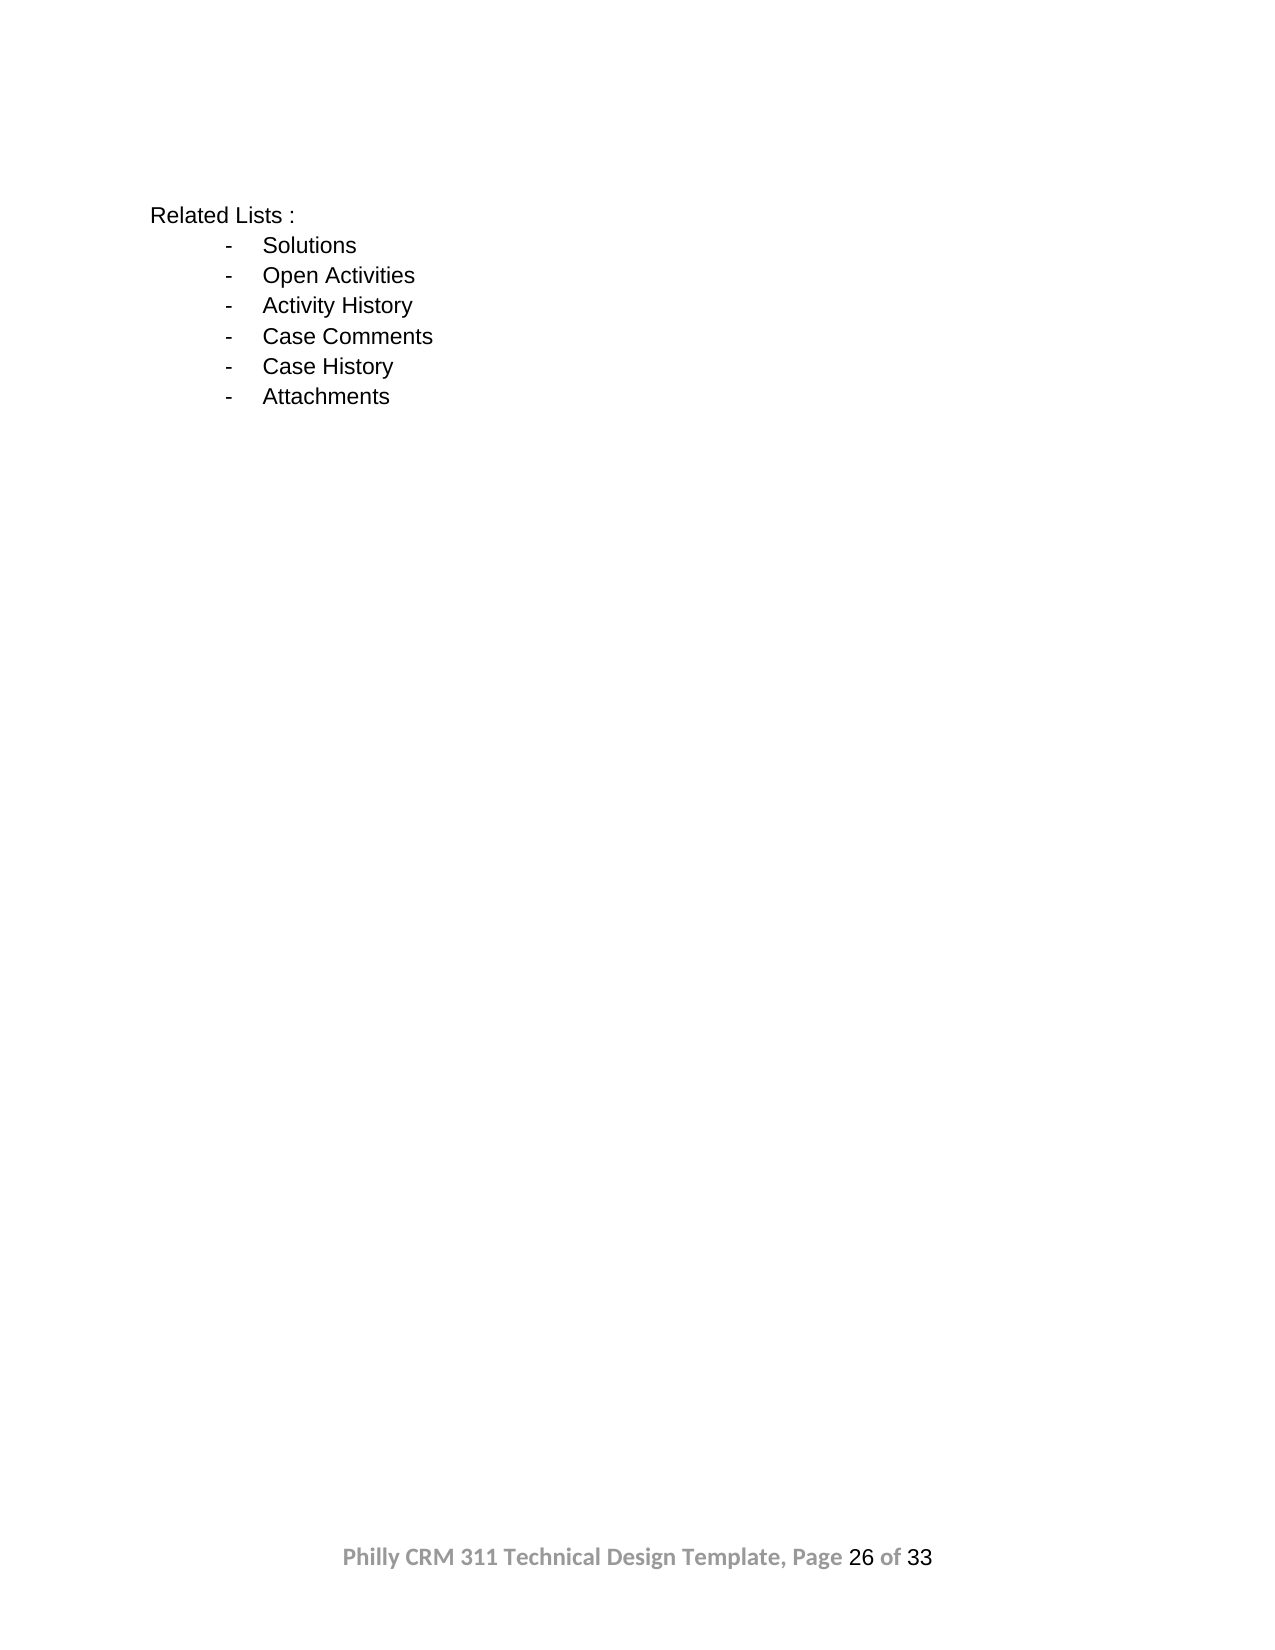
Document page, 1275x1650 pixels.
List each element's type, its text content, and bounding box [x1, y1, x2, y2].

text Related Lists : [150, 202, 1125, 228]
list Activity History [225, 292, 1125, 319]
list Case Comments [225, 323, 1125, 349]
list Case History [225, 353, 1125, 379]
list Solutions [225, 232, 1125, 258]
list Attachments [225, 383, 1125, 409]
list Open Activities [225, 262, 1125, 288]
